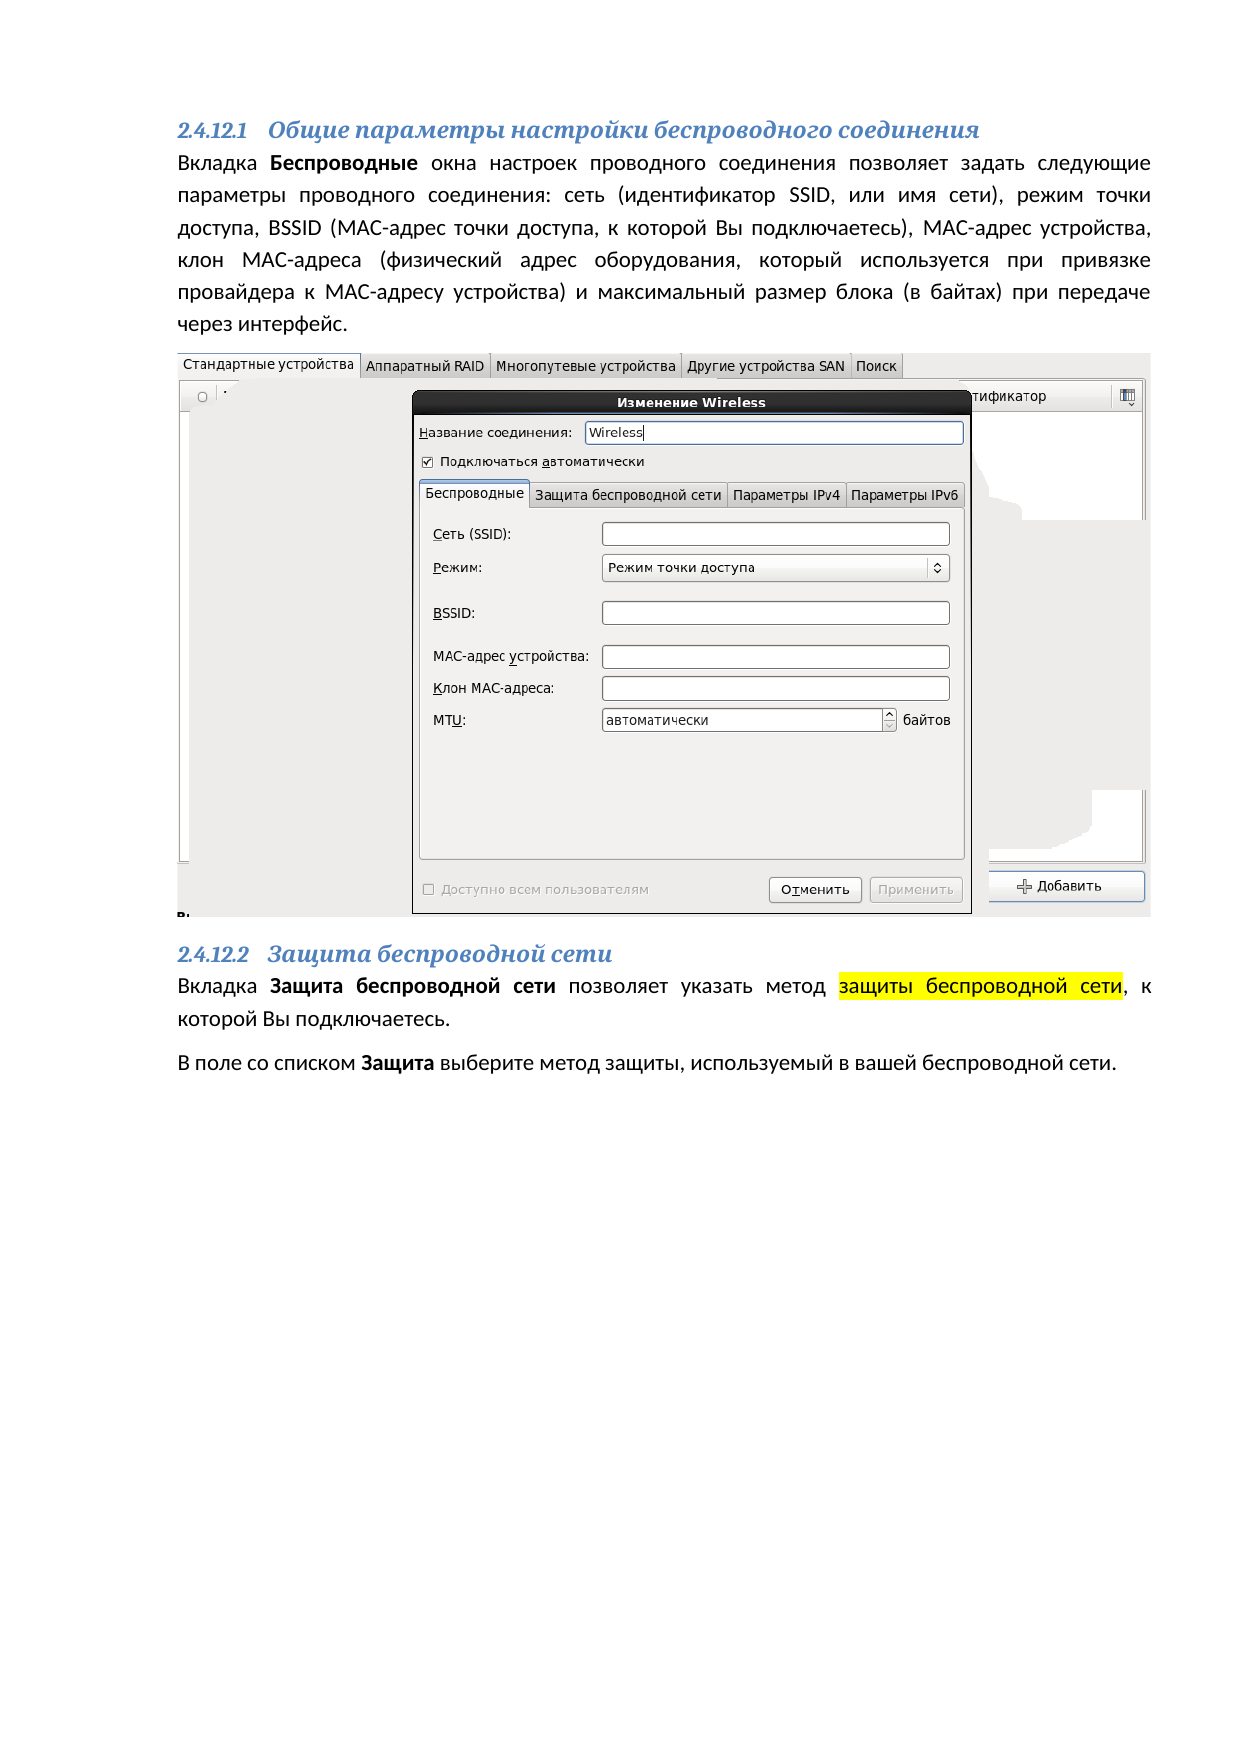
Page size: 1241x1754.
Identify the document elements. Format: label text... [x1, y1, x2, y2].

picture [177, 353, 1151, 917]
text Вкладка Беспроводные окна настроек проводного соединения позволяет задать следующие параметры проводного соединения: сеть (идентификатор SSID, или имя сети), режим точки доступа, BSSID (MAC-адрес точки доступа, к которой Вы подключаетесь), MAC-адрес устройства, клон MAC-адреса (физический адрес оборудования, который используется при привязке провайдера к MAC-адресу устройства) и максимальный размер блока (в байтах) при передаче через интерфейс. [177, 148, 1152, 337]
text В поле со списком Защита выберите метод защиты, используемый в вашей беспроводной сети. [177, 1048, 1152, 1077]
subtitle Общие параметры настройки беспроводного соединения [177, 118, 1152, 144]
text Вкладка Защита беспроводной сети позволяет указать метод защиты беспроводной сети, к которой Вы подключаетесь. [177, 972, 1152, 1032]
subtitle Защита беспроводной сети [177, 941, 1152, 968]
